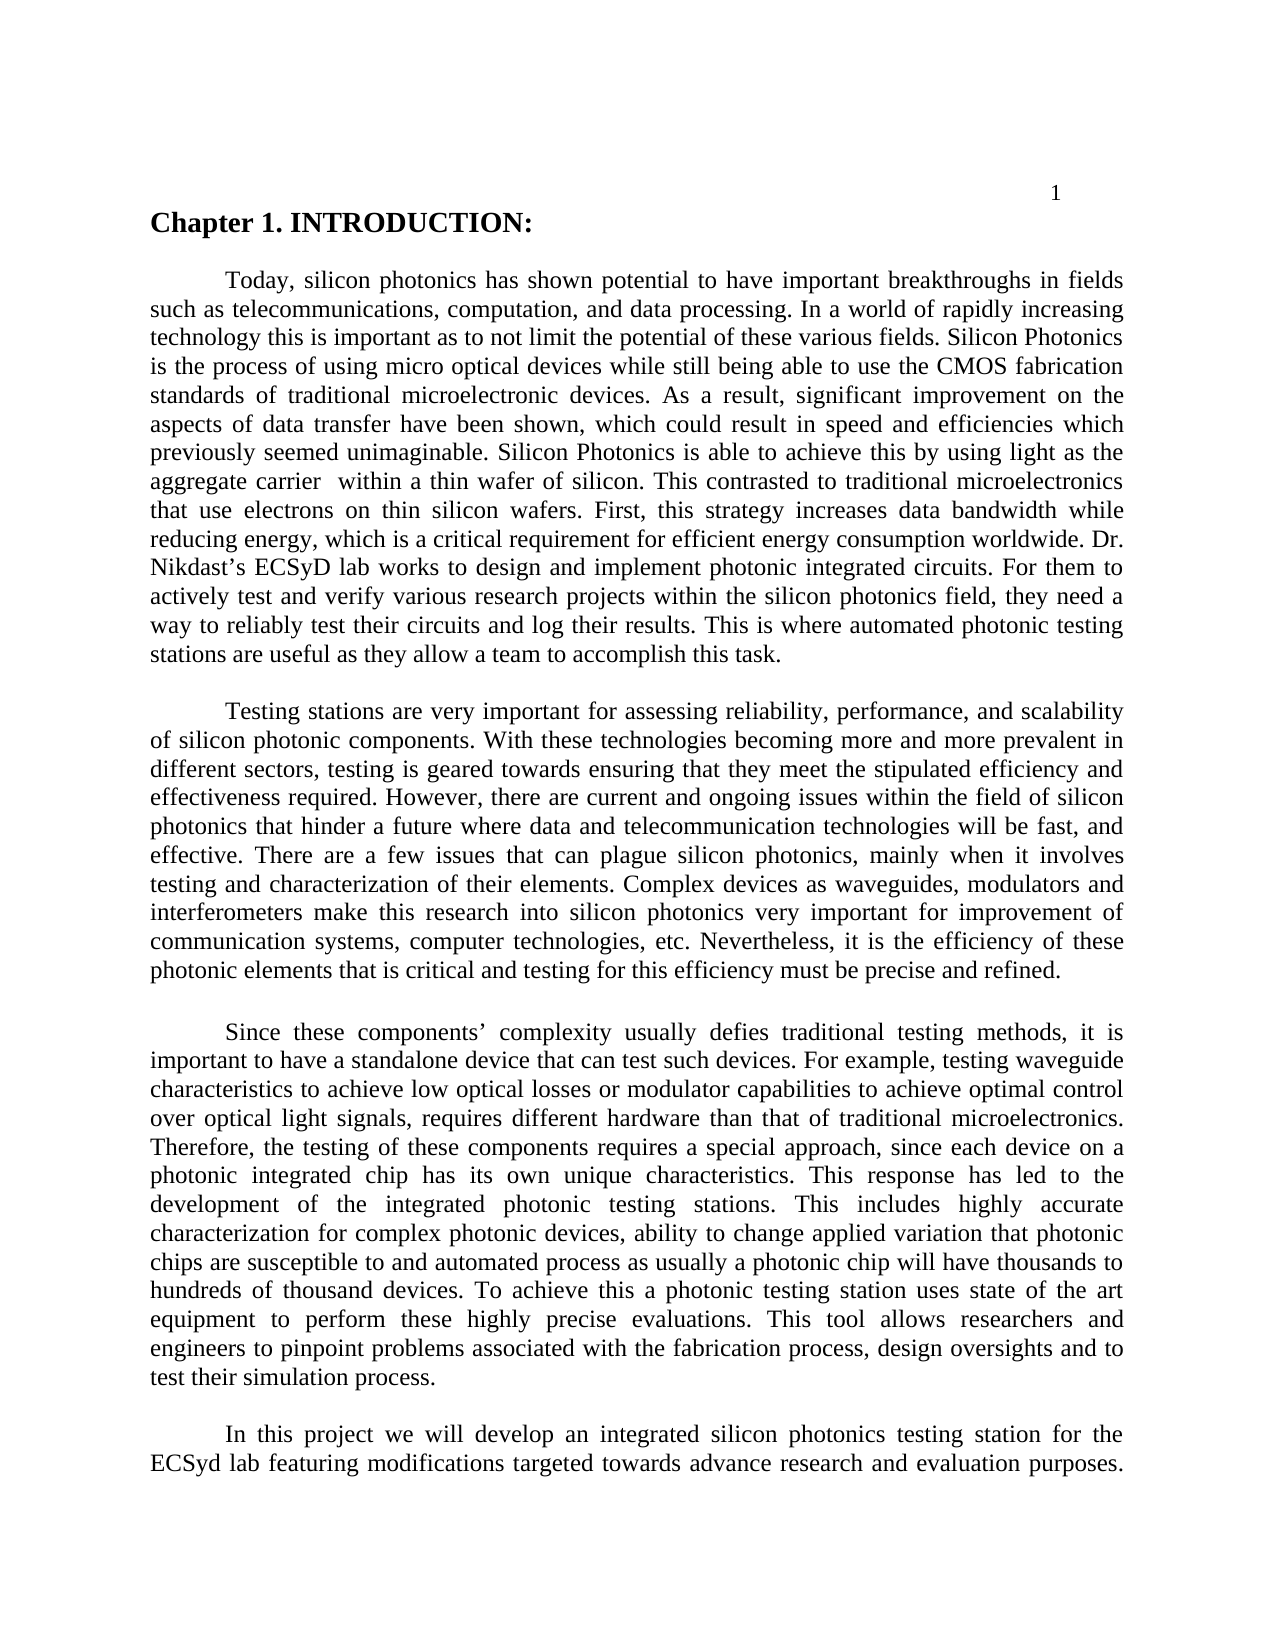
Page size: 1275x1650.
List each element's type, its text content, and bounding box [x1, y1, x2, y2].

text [150, 1419, 1125, 1477]
text Since these components’ complexity usually defies traditional testing methods, it is important to have a standalone device that can test such devices. For example, testing waveguide characteristics to achieve low optical losses or modulator capabilities to achieve optimal control over optical light signals, requires different hardware than that of traditional microelectronics. Therefore, the testing of these components requires a special approach, since each device on a photonic integrated chip has its own unique characteristics. This response has led to the development of the integrated photonic testing stations. This includes highly accurate characterization for complex photonic devices, ability to change applied variation that photonic chips are susceptible to and automated process as usually a photonic chip will have thousands to hundreds of thousand devices. To achieve this a photonic testing station uses state of the art equipment to perform these highly precise evaluations. This tool allows researchers and engineers to pinpoint problems associated with the fabrication process, design oversights and to test their simulation process. [150, 1017, 1125, 1390]
text Today, silicon photonics has shown potential to have important breakthroughs in fields such as telecommunications, computation, and data processing. In a world of rapidly increasing technology this is important as to not limit the potential of these various fields. Silicon Photonics is the process of using micro optical devices while still being able to use the CMOS fabrication standards of traditional microelectronic devices. As a result, significant improvement on the aspects of data transfer have been shown, which could result in speed and efficiencies which previously seemed unimaginable. Silicon Photonics is able to achieve this by using light as the aggregate carrier within a thin wafer of silicon. This contrasted to traditional microelectronics that use electrons on thin silicon wafers. First, this strategy increases data bandwidth while reducing energy, which is a critical requirement for efficient energy consumption worldwide. Dr. Nikdast’s ECSyD lab works to design and implement photonic integrated circuits. For them to actively test and verify various research projects within the silicon photonics field, they need a way to reliably test their circuits and log their results. This is where automated photonic testing stations are useful as they allow a team to accomplish this task. [150, 265, 1125, 667]
text Testing stations are very important for assessing reliability, performance, and scalability of silicon photonic components. With these technologies becoming more and more prevalent in different sectors, testing is geared towards ensuring that they meet the stipulated efficiency and effectiveness required. However, there are current and ongoing issues within the field of silicon photonics that hinder a future where data and telecommunication technologies will be fast, and effective. There are a few issues that can plague silicon photonics, mainly when it involves testing and characterization of their elements. Complex devices as waveguides, modulators and interferometers make this research into silicon photonics very important for improvement of communication systems, computer technologies, etc. Nevertheless, it is the efficiency of these photonic elements that is critical and testing for this efficiency must be precise and refined. [150, 696, 1125, 984]
subtitle Chapter 1. INTRODUCTION: [150, 205, 1125, 238]
